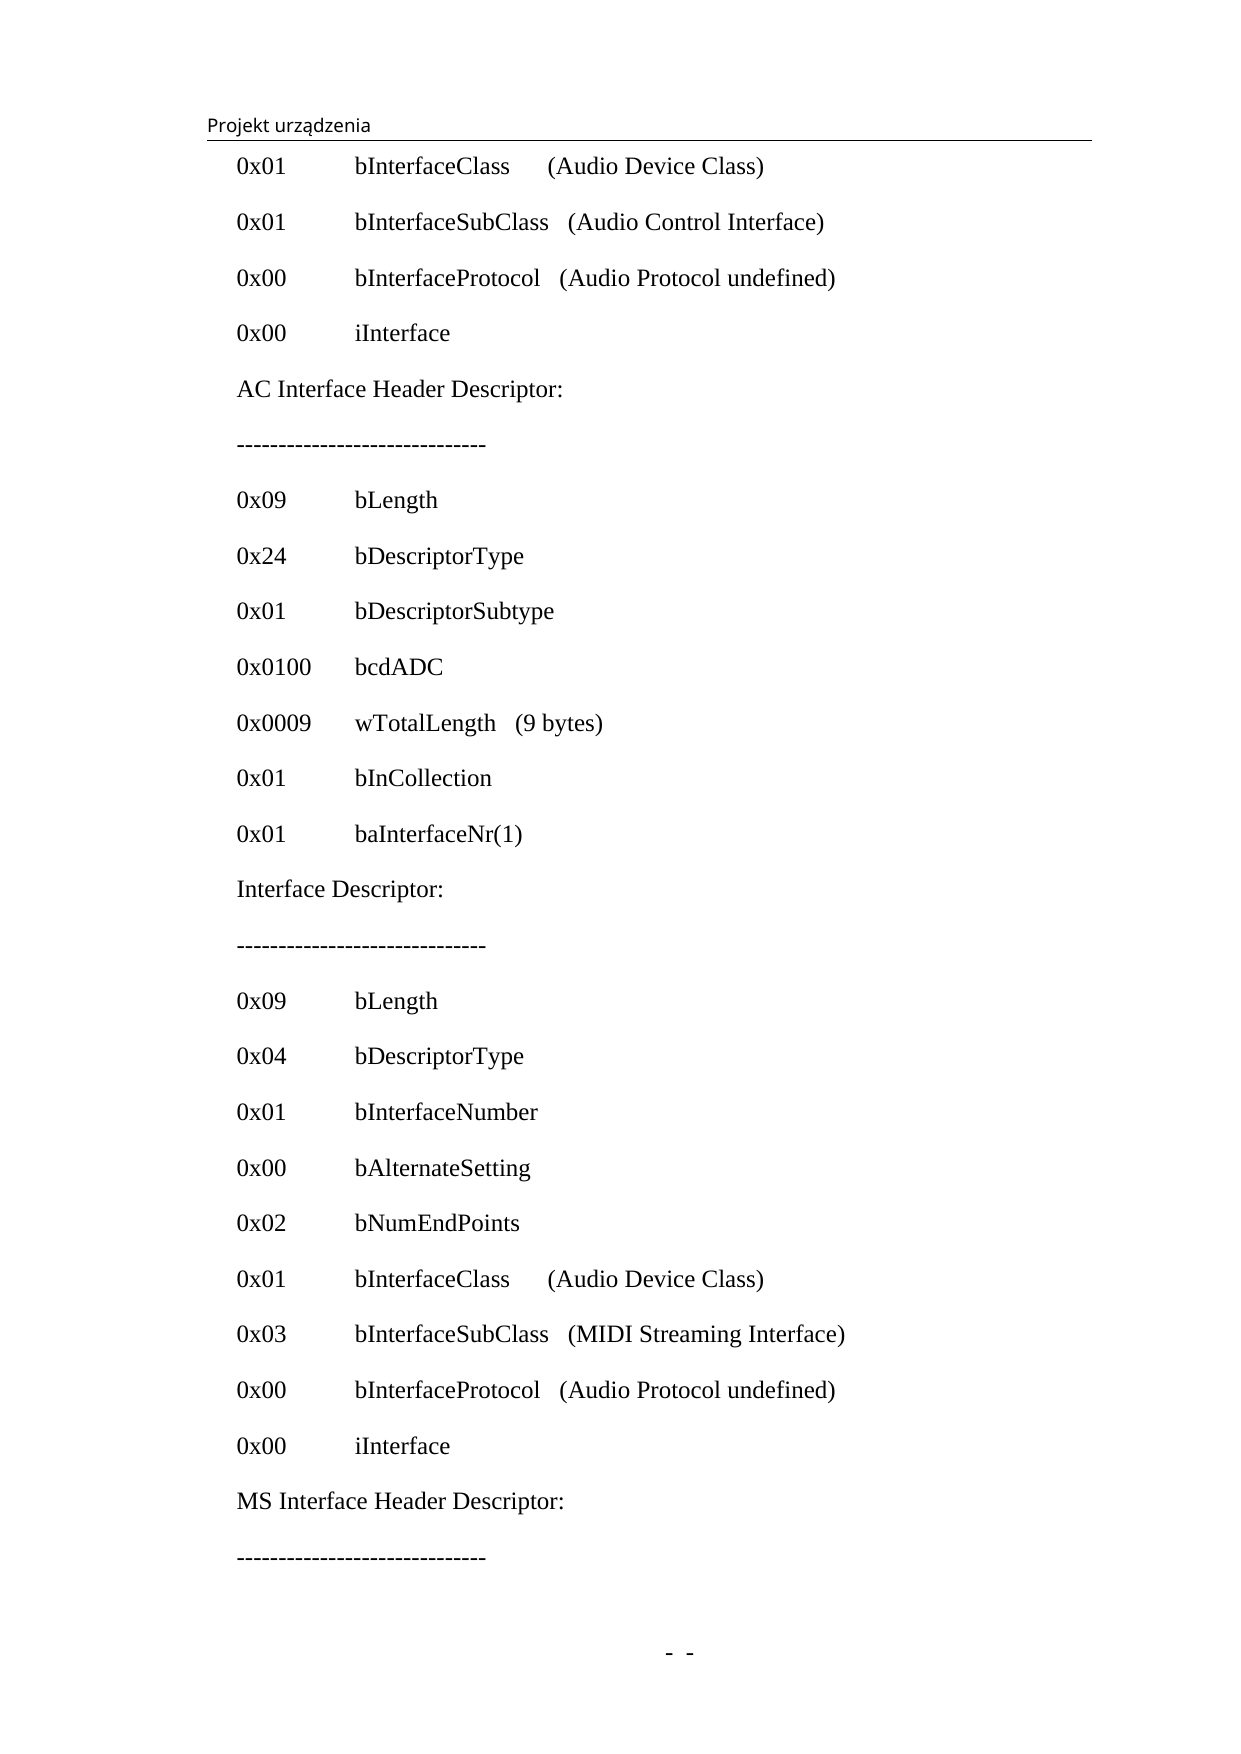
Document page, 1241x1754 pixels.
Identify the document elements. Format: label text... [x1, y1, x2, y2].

text MS Interface Header Descriptor: [207, 1486, 1092, 1515]
text 0x09 bLength [207, 986, 1092, 1014]
text Interface Descriptor: [207, 874, 1092, 903]
text ------------------------------ [207, 1542, 1092, 1571]
text ------------------------------ [207, 930, 1092, 959]
text 0x24 bDescriptorType [207, 541, 1092, 569]
text 0x02 bNumEndPoints [207, 1208, 1092, 1237]
text 0x01 bDescriptorSubtype [207, 596, 1092, 625]
text 0x00 iInterface [207, 1431, 1092, 1459]
text 0x09 bLength [207, 485, 1092, 514]
text 0x04 bDescriptorType [207, 1041, 1092, 1070]
text 0x0009 wTotalLength (9 bytes) [207, 708, 1092, 736]
text 0x01 bInterfaceClass (Audio Device Class) [207, 151, 1092, 180]
text 0x01 bInterfaceClass (Audio Device Class) [207, 1264, 1092, 1293]
text 0x0100 bcdADC [207, 652, 1092, 681]
text 0x01 bInCollection [207, 763, 1092, 792]
text AC Interface Header Descriptor: [207, 374, 1092, 403]
text 0x03 bInterfaceSubClass (MIDI Streaming Interface) [207, 1319, 1092, 1348]
text ------------------------------ [207, 429, 1092, 458]
text 0x01 bInterfaceNumber [207, 1097, 1092, 1126]
text 0x01 baInterfaceNr(1) [207, 819, 1092, 848]
text 0x00 bInterfaceProtocol (Audio Protocol undefined) [207, 1375, 1092, 1404]
text 0x00 iInterface [207, 318, 1092, 347]
text 0x00 bInterfaceProtocol (Audio Protocol undefined) [207, 263, 1092, 291]
text 0x01 bInterfaceSubClass (Audio Control Interface) [207, 207, 1092, 236]
text 0x00 bAlternateSetting [207, 1153, 1092, 1181]
